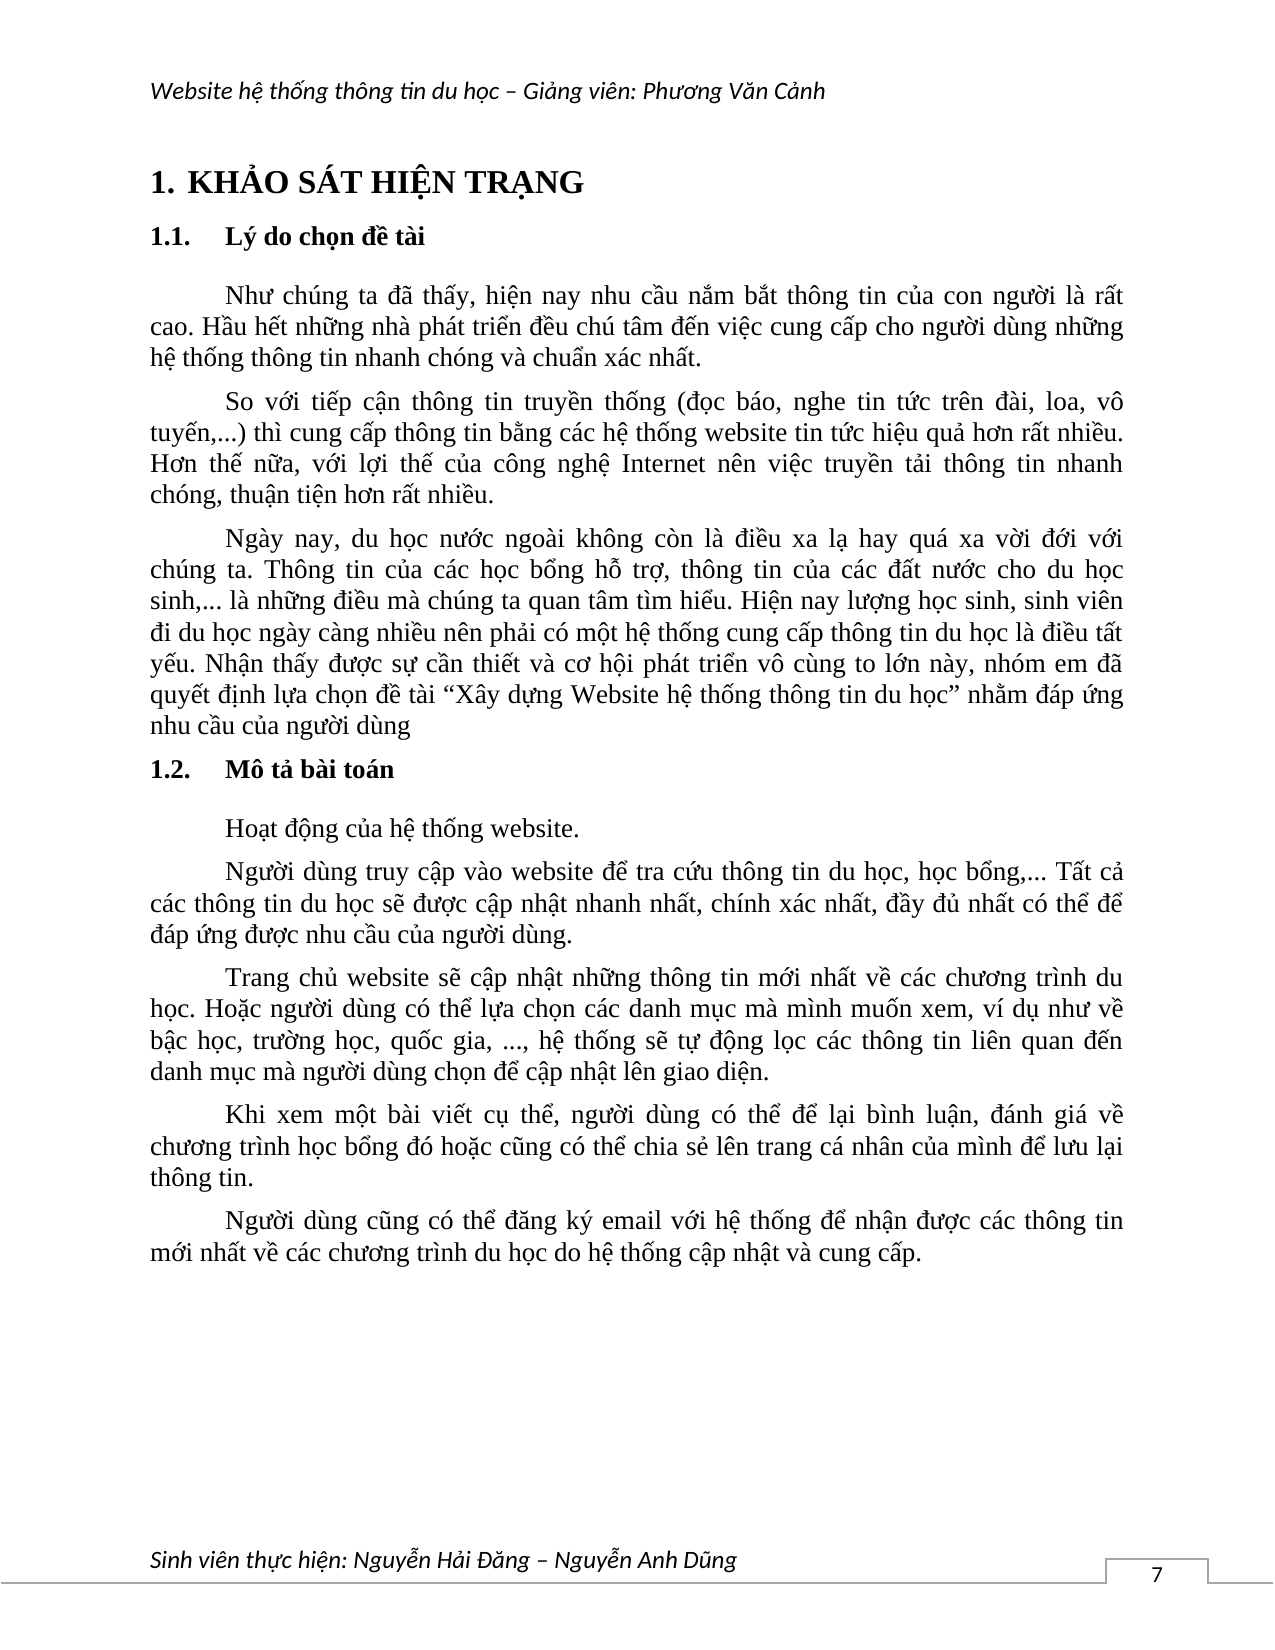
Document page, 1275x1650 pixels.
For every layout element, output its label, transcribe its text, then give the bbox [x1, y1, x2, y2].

text Trang chủ website sẽ cập nhật những thông tin mới nhất về các chương trình du học. Hoặc người dùng có thể lựa chọn các danh mục mà mình muốn xem, ví dụ như về bậc học, trường học, quốc gia, ..., hệ thống sẽ tự động lọc các thông tin liên quan đến danh mục mà người dùng chọn để cập nhật lên giao diện. [150, 961, 1125, 1086]
list Lý do chọn đề tài [150, 220, 1125, 251]
text Hoạt động của hệ thống website. [150, 812, 1125, 843]
text Ngày nay, du học nước ngoài không còn là điều xa lạ hay quá xa vời đới với chúng ta. Thông tin của các học bổng hỗ trợ, thông tin của các đất nước cho du học sinh,... là những điều mà chúng ta quan tâm tìm hiểu. Hiện nay lượng học sinh, sinh viên đi du học ngày càng nhiều nên phải có một hệ thống cung cấp thông tin du học là điều tất yếu. Nhận thấy được sự cần thiết và cơ hội phát triển vô cùng to lớn này, nhóm em đã quyết định lựa chọn đề tài “Xây dựng Website hệ thống thông tin du học” nhằm đáp ứng nhu cầu của người dùng [150, 522, 1125, 740]
text So với tiếp cận thông tin truyền thống (đọc báo, nghe tin tức trên đài, loa, vô tuyến,...) thì cung cấp thông tin bằng các hệ thống website tin tức hiệu quả hơn rất nhiều. Hơn thế nữa, với lợi thế của công nghệ Internet nên việc truyền tải thông tin nhanh chóng, thuận tiện hơn rất nhiều. [150, 385, 1125, 510]
text Như chúng ta đã thấy, hiện nay nhu cầu nắm bắt thông tin của con người là rất cao. Hầu hết những nhà phát triển đều chú tâm đến việc cung cấp cho người dùng những hệ thống thông tin nhanh chóng và chuẩn xác nhất. [150, 279, 1125, 373]
text Người dùng truy cập vào website để tra cứu thông tin du học, học bổng,... Tất cả các thông tin du học sẽ được cập nhật nhanh nhất, chính xác nhất, đầy đủ nhất có thể để đáp ứng được nhu cầu của người dùng. [150, 856, 1125, 949]
list Mô tả bài toán [150, 753, 1125, 784]
list KHẢO SÁT HIỆN TRẠNG [150, 162, 1125, 201]
text Người dùng cũng có thể đăng ký email với hệ thống để nhận được các thông tin mới nhất về các chương trình du học do hệ thống cập nhật và cung cấp. [150, 1204, 1125, 1267]
text Khi xem một bài viết cụ thể, người dùng có thể để lại bình luận, đánh giá về chương trình học bổng đó hoặc cũng có thể chia sẻ lên trang cá nhân của mình để lưu lại thông tin. [150, 1098, 1125, 1192]
